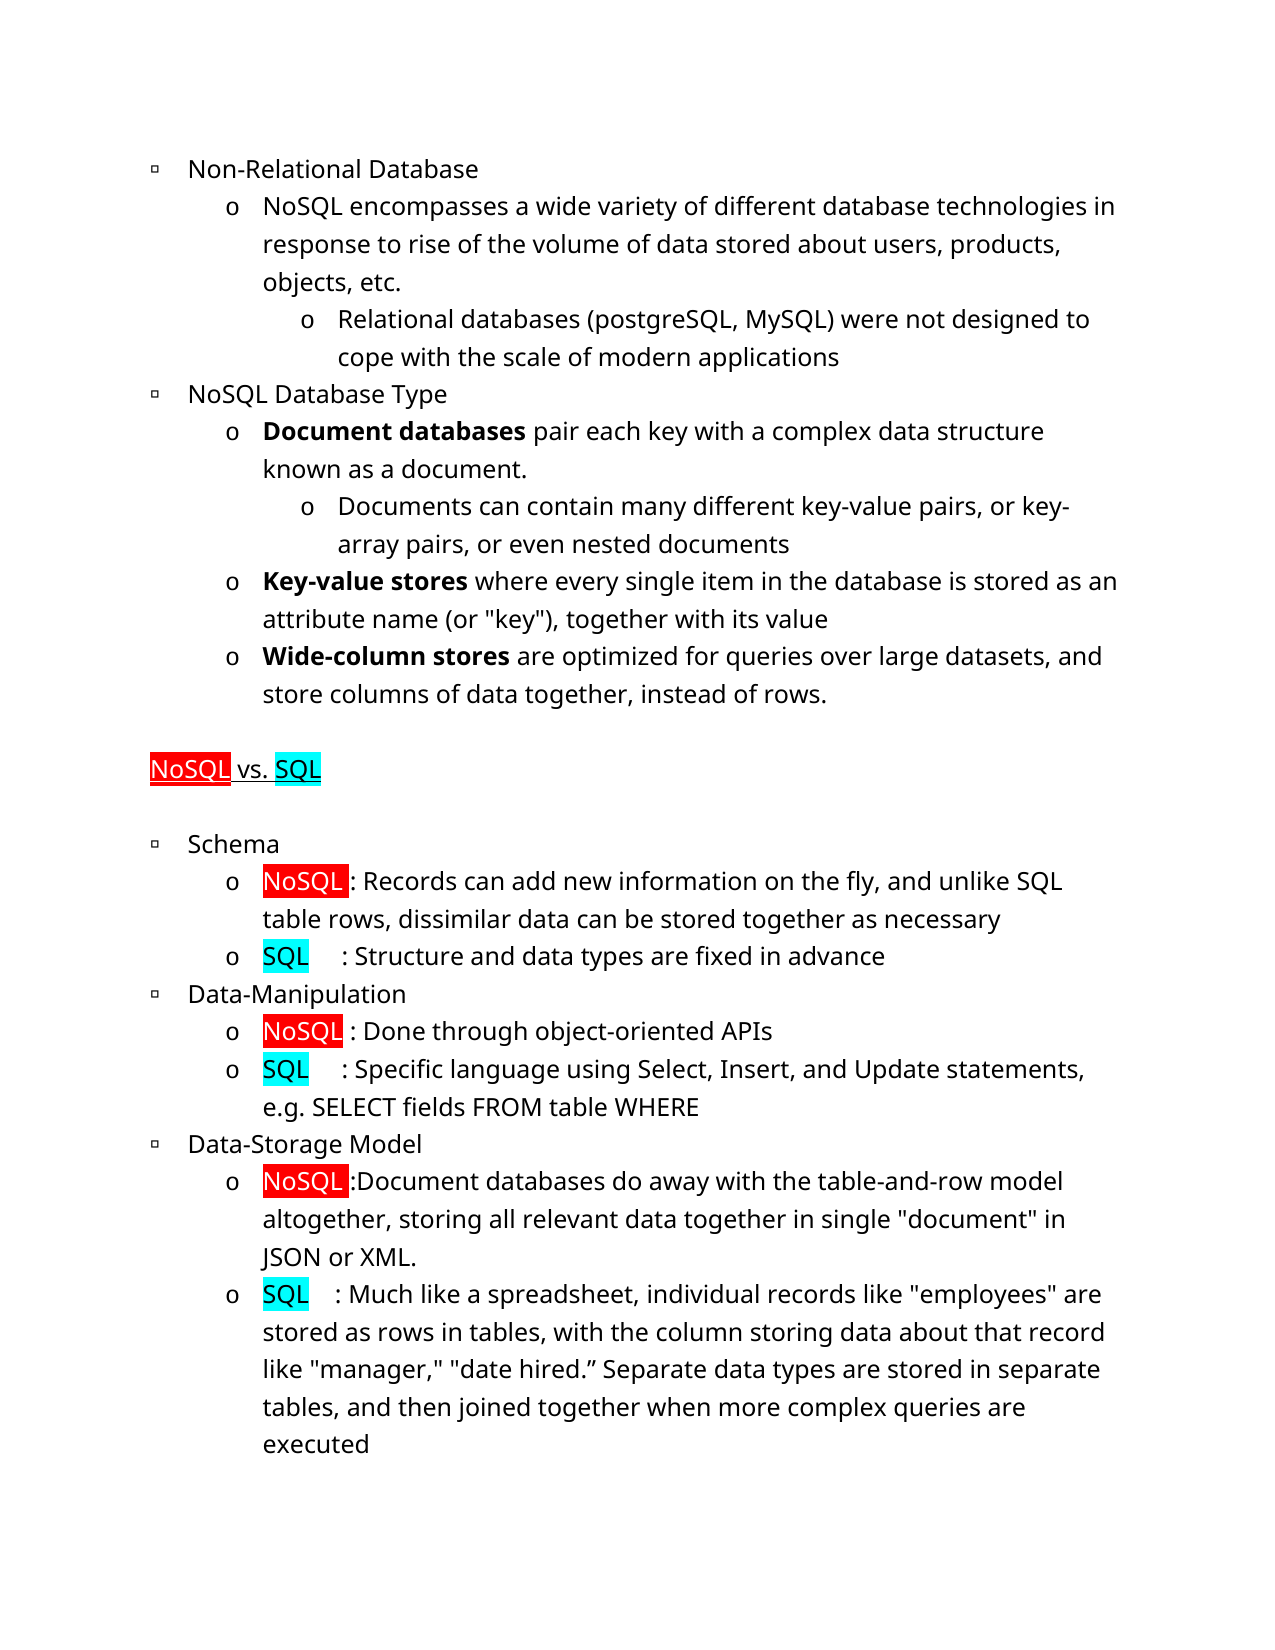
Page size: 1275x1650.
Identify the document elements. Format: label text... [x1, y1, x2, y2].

text Non-Relational Database [150, 150, 1125, 187]
text Document databases pair each key with a complex data structure known as a document. [225, 412, 1125, 487]
list NoSQL vs. SQL [150, 750, 1125, 787]
text SQL : Specific language using Select, Insert, and Update statements, e.g. SELECT fields FROM table WHERE [225, 1050, 1125, 1125]
text SQL : Structure and data types are fixed in advance [225, 937, 1125, 975]
text SQL : Much like a spreadsheet, individual records like "employees" are stored as rows in tables, with the column storing data about that record like "manager," "date hired.” Separate data types are stored in separate tables, and then joined together when more complex queries are executed [225, 1275, 1125, 1462]
text Documents can contain many different key-value pairs, or key-array pairs, or even nested documents [300, 487, 1125, 562]
text NoSQL Database Type [150, 375, 1125, 412]
text NoSQL : Done through object-oriented APIs [225, 1012, 1125, 1050]
text Data-Storage Model [150, 1125, 1125, 1162]
text NoSQL encompasses a wide variety of different database technologies in response to rise of the volume of data stored about users, products, objects, etc. [225, 187, 1125, 300]
text Schema [150, 825, 1125, 862]
text Relational databases (postgreSQL, MySQL) were not designed to cope with the scale of modern applications [300, 300, 1125, 375]
text NoSQL :Document databases do away with the table-and-row model altogether, storing all relevant data together in single "document" in JSON or XML. [225, 1162, 1125, 1275]
text Wide-column stores are optimized for queries over large datasets, and store columns of data together, instead of rows. [225, 637, 1125, 712]
text Data-Manipulation [150, 975, 1125, 1012]
text Key-value stores where every single item in the database is stored as an attribute name (or "key"), together with its value [225, 562, 1125, 637]
text NoSQL : Records can add new information on the fly, and unlike SQL table rows, dissimilar data can be stored together as necessary [225, 862, 1125, 937]
